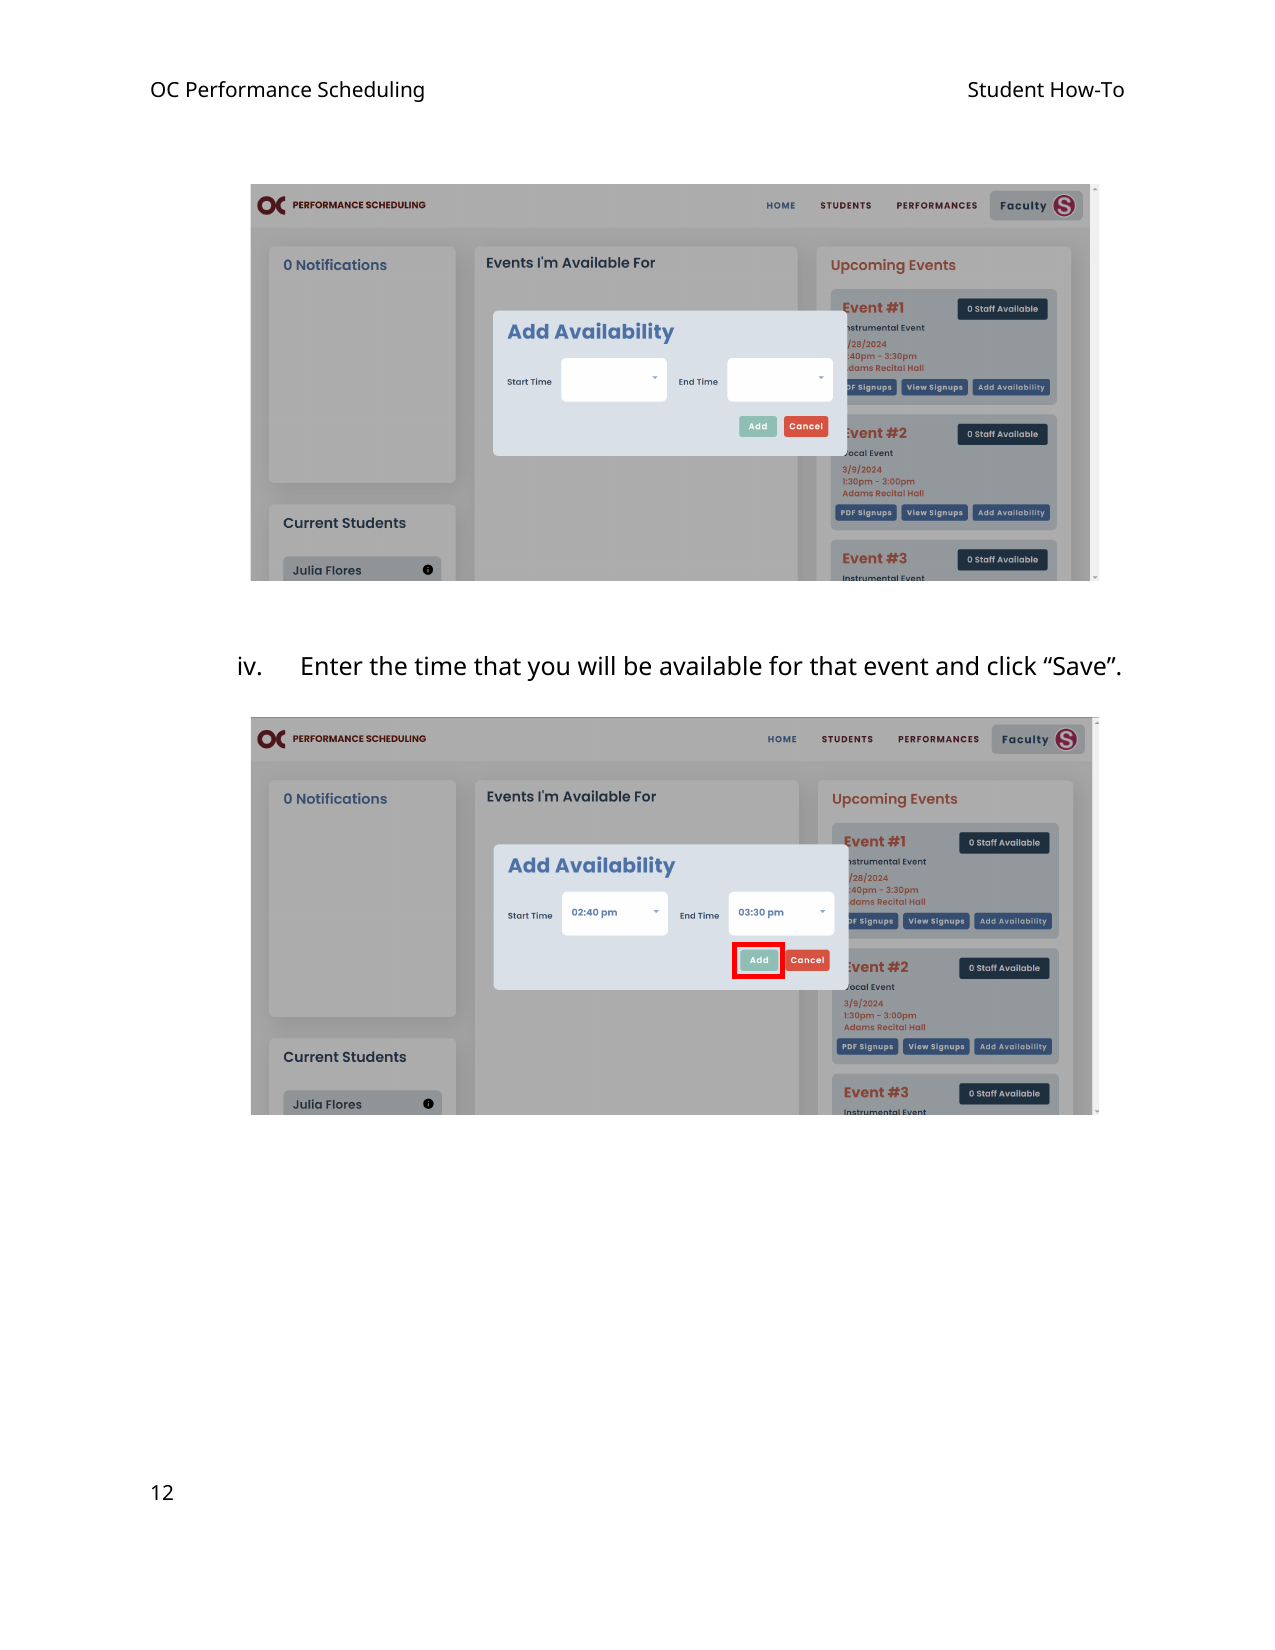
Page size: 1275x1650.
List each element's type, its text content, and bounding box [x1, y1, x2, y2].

list Enter the time that you will be available for that event and click “Save”. [262, 649, 1125, 683]
picture [250, 184, 1100, 581]
picture [250, 717, 1100, 1115]
